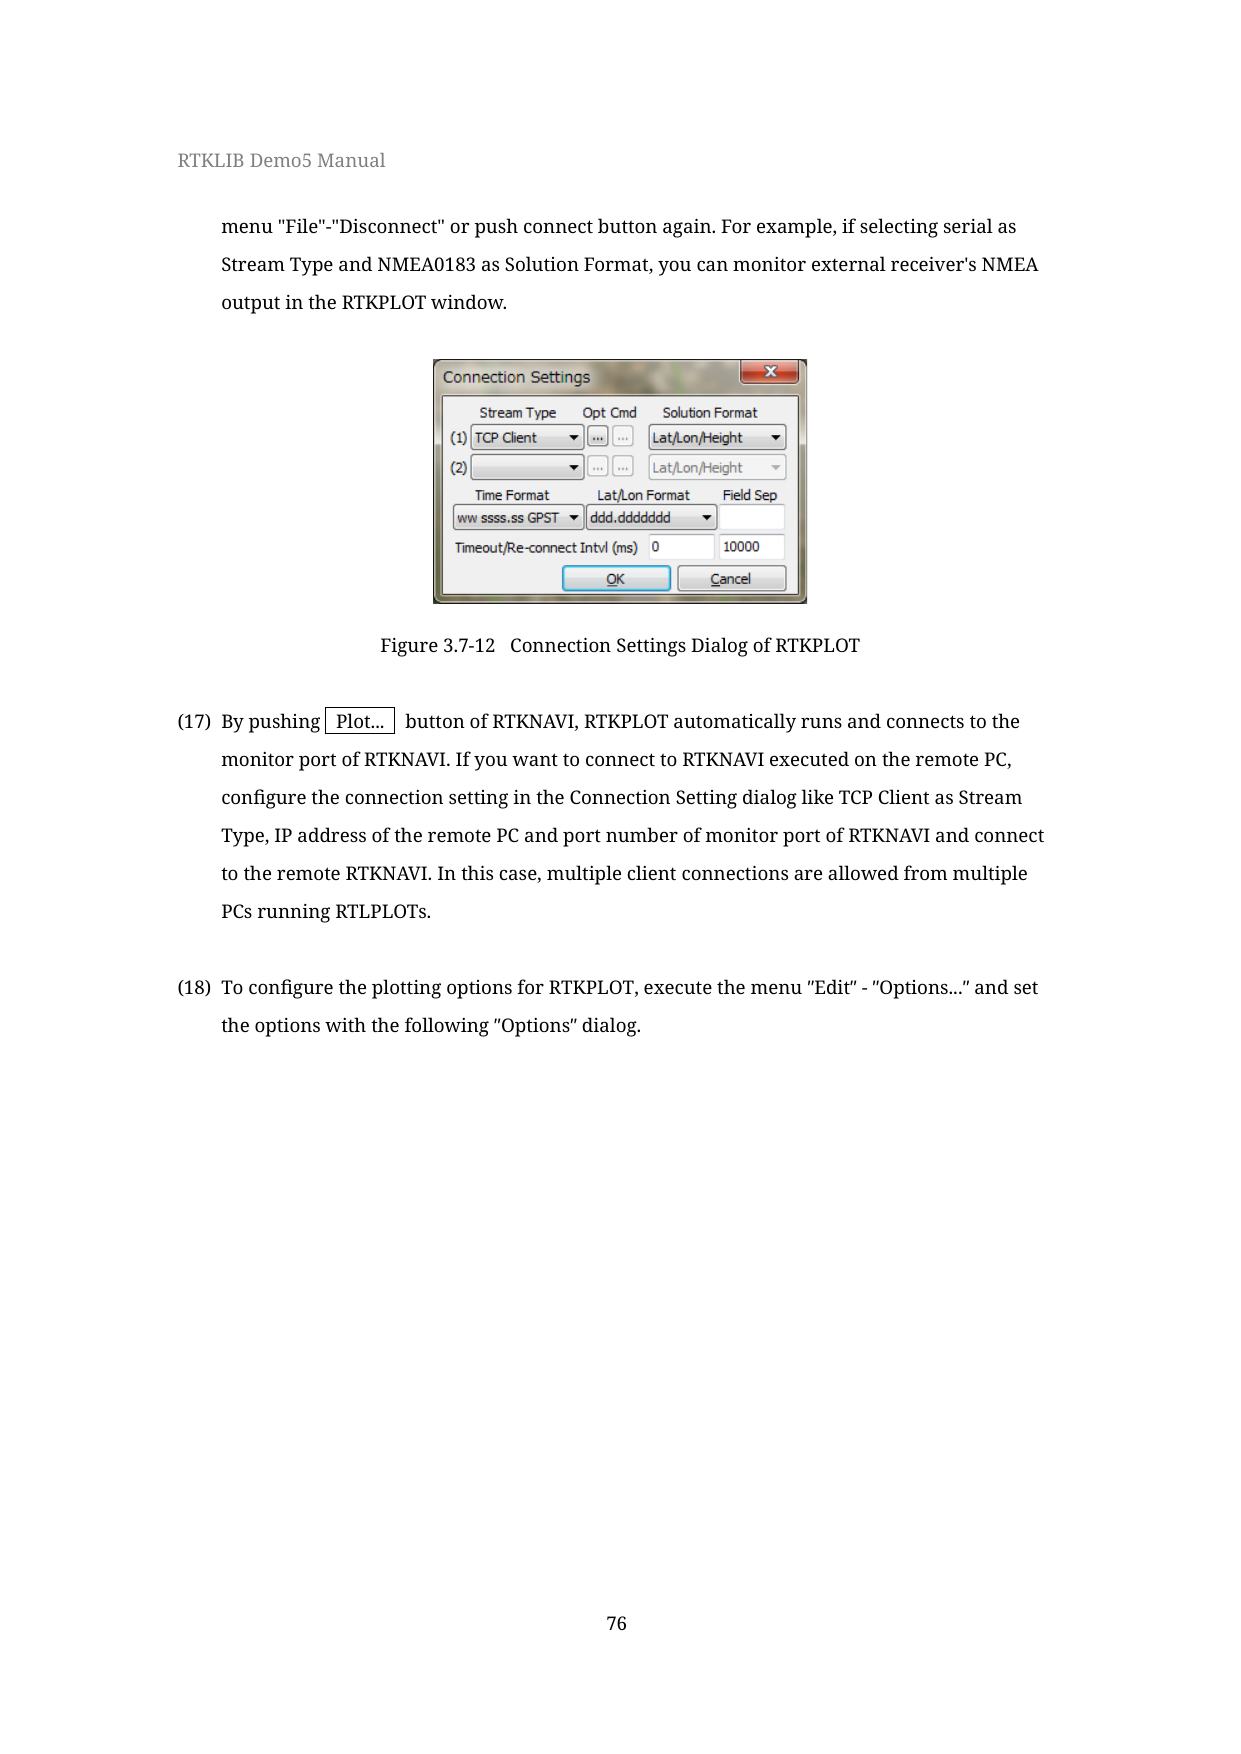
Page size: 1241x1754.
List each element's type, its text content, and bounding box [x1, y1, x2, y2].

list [177, 207, 1063, 321]
list To configure the plotting options for RTKPLOT, execute the menu ʺEditʺ ‐ ʺOptions...ʺ and set the options with the following ʺOptionsʺ dialog. [177, 968, 1063, 1044]
list By pushing Plot... button of RTKNAVI, RTKPLOT automatically runs and connects to the monitor port of RTKNAVI. If you want to connect to RTKNAVI executed on the remote PC, configure the connection setting in the Connection Setting dialog like TCP Client as Stream Type, IP address of the remote PC and port number of monitor port of RTKNAVI and connect to the remote RTKNAVI. In this case, multiple client connections are allowed from multiple PCs running RTLPLOTs. [177, 702, 1063, 930]
picture [433, 359, 808, 604]
text Figure 3.7-12 Connection Settings Dialog of RTKPLOT [177, 626, 1063, 664]
